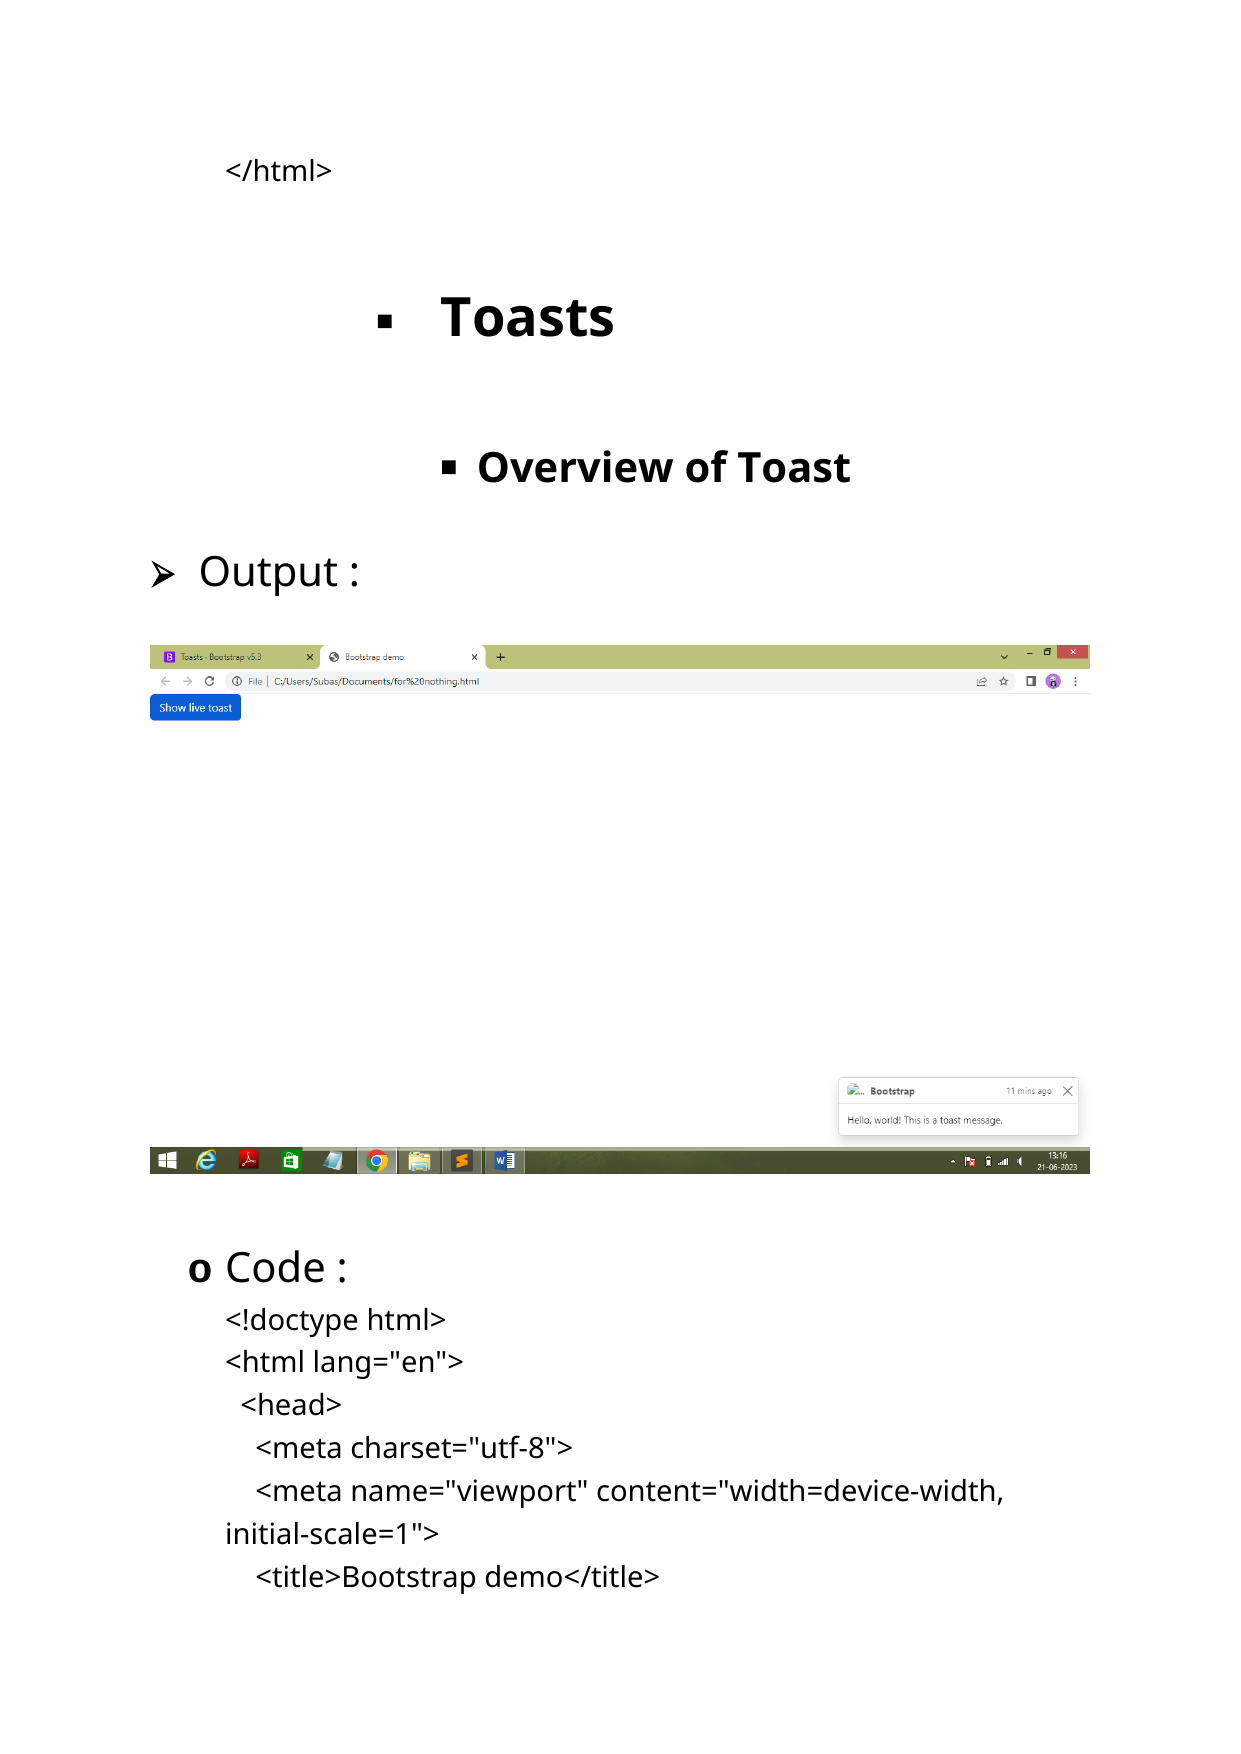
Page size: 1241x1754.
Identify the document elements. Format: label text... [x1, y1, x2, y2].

list Overview of Toast [439, 438, 1090, 494]
list Output : [150, 542, 1090, 598]
list <title>Bootstrap demo</title> [225, 1556, 1090, 1596]
list <meta name="viewport" content="width=device-width, initial-scale=1"> [225, 1470, 1090, 1553]
list Code : [187, 1237, 1090, 1294]
list <head> [225, 1384, 1090, 1424]
list <meta charset="utf-8"> [225, 1427, 1090, 1467]
list <html lang="en"> [225, 1342, 1090, 1381]
list <!doctype html> [225, 1299, 1090, 1339]
list Toasts [375, 278, 1090, 352]
list </html> [225, 150, 1090, 190]
picture [150, 645, 1090, 1174]
